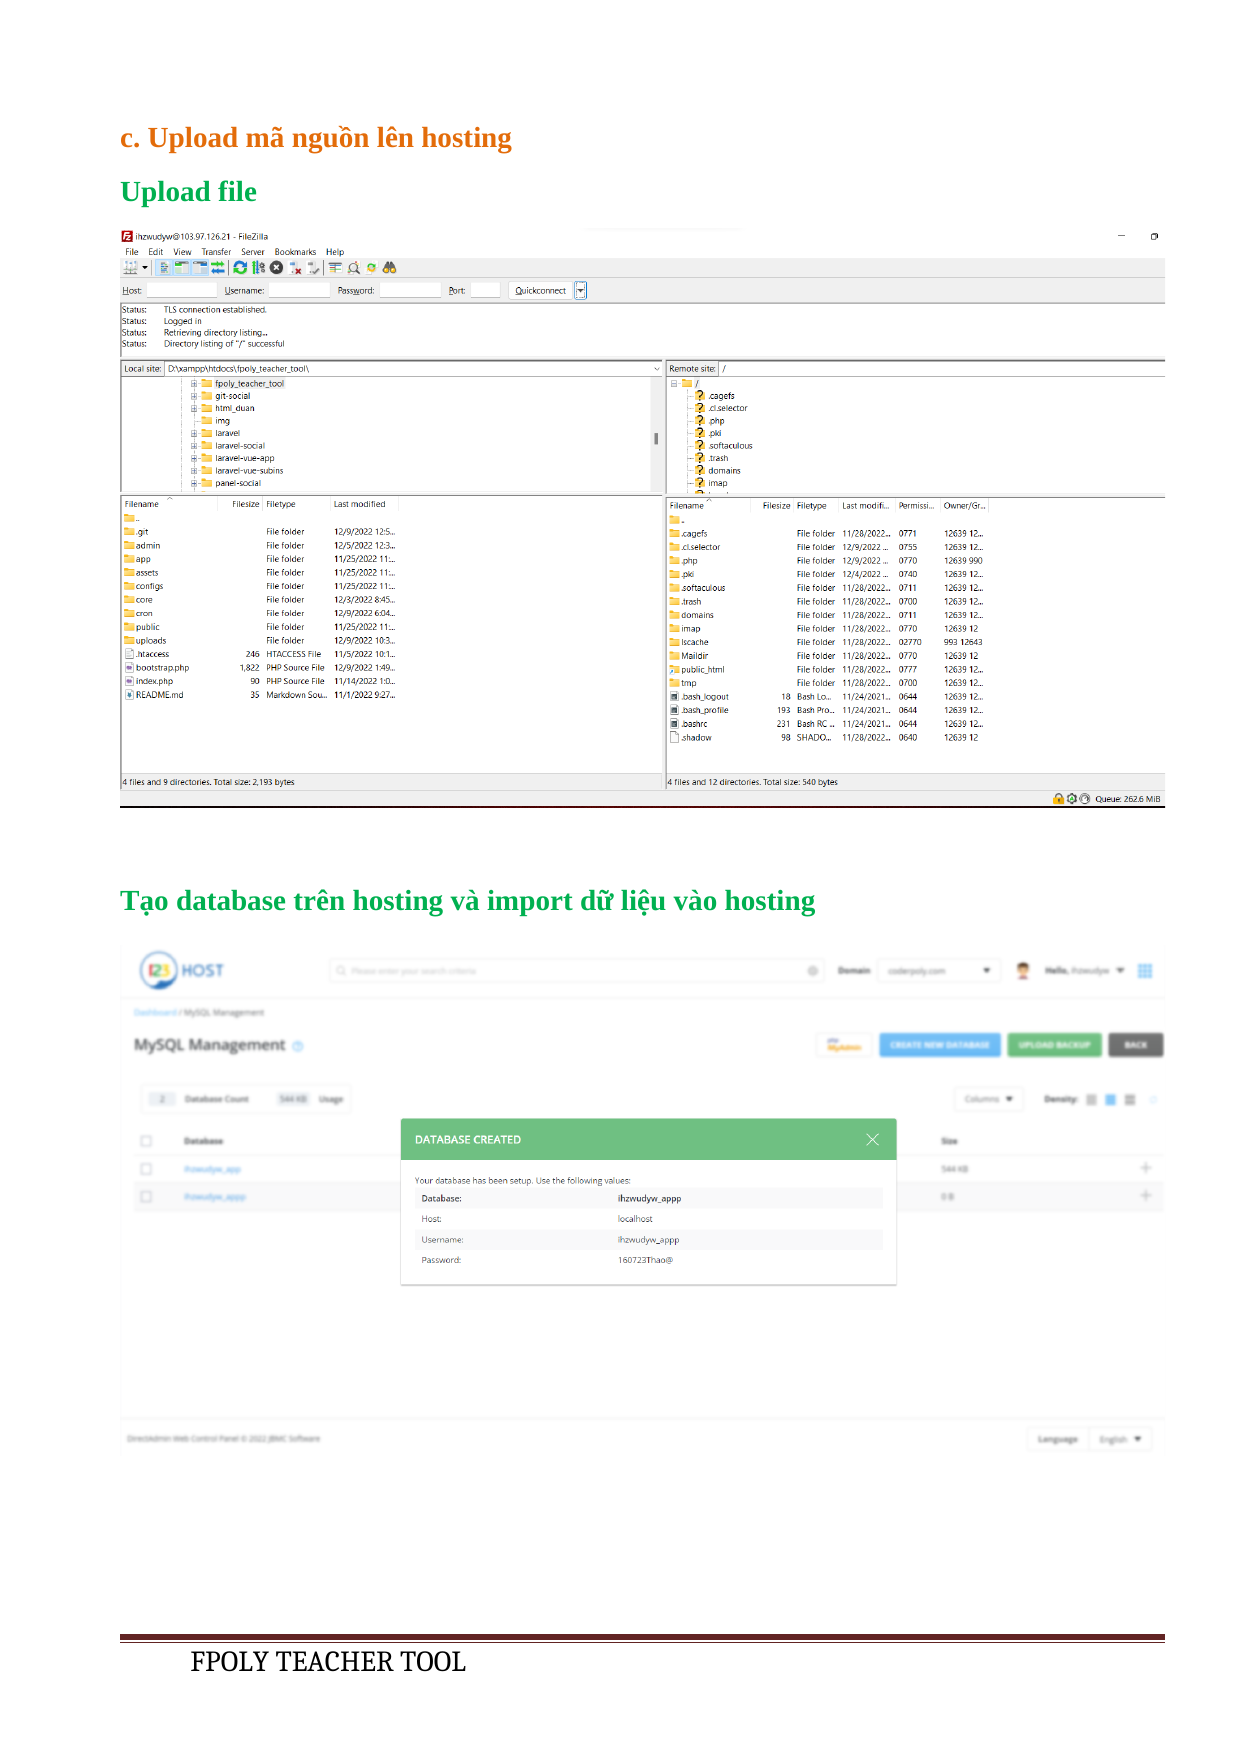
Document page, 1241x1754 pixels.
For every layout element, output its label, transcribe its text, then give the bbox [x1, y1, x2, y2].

picture [120, 945, 1166, 1456]
subtitle c. Upload mã nguồn lên hosting [120, 120, 1165, 153]
picture [120, 228, 1166, 808]
subtitle Upload file [120, 174, 1165, 208]
subtitle Tạo database trên hosting và import dữ liệu vào hosting [120, 883, 1165, 917]
